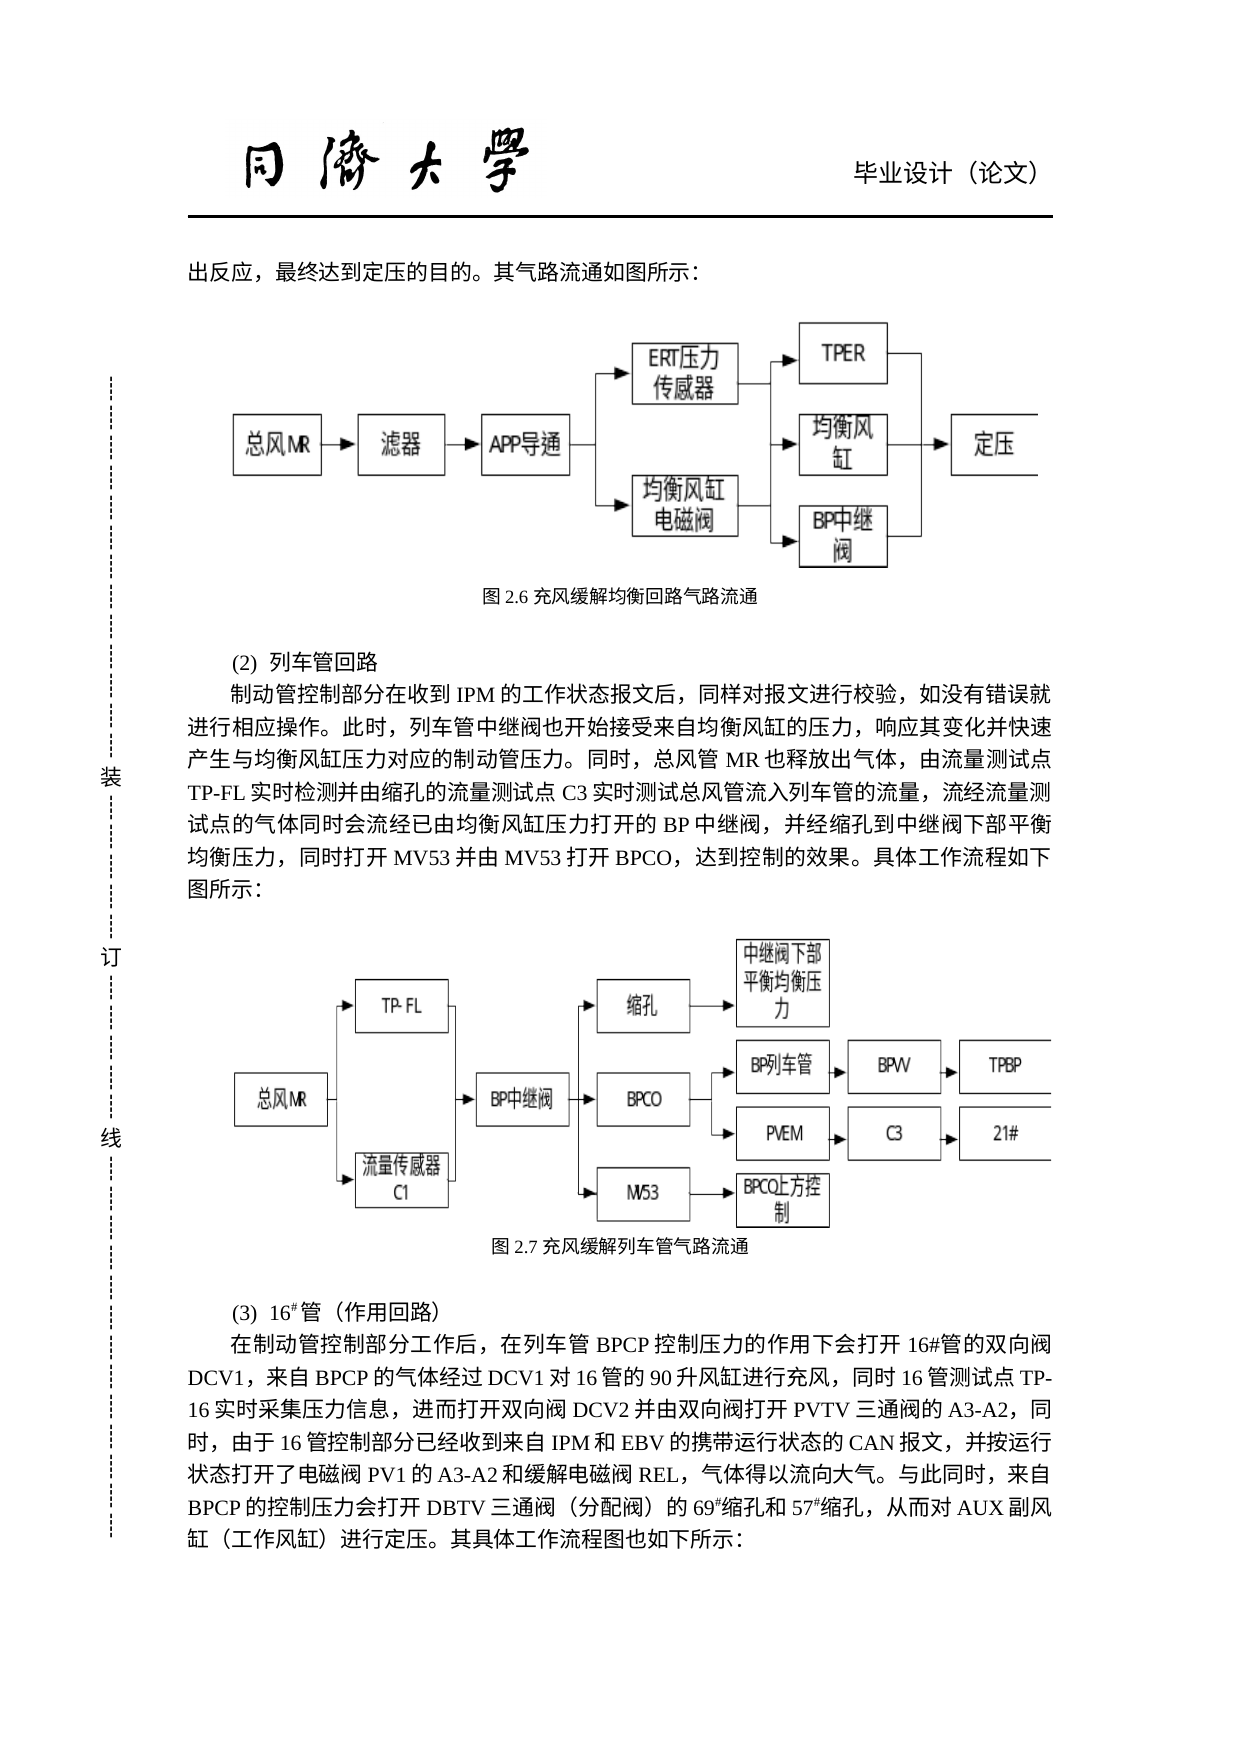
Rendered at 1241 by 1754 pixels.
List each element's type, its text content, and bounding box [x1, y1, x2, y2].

text 制动管控制部分在收到IPM的工作状态报文后，同样对报文进行校验，如没有错误就进行相应操作。此时，列车管中继阀也开始接受来自均衡风缸的压力，响应其变化并快速产生与均衡风缸压力对应的制动管压力。同时，总风管MR也释放出气体，由流量测试点TP-FL实时检测并由缩孔的流量测试点C3实时测试总风管流入列车管的流量，流经流量测试点的气体同时会流经已由均衡风缸压力打开的BP中继阀，并经缩孔到中继阀下部平衡均衡压力，同时打开MV53并由MV53打开BPCO，达到控制的效果。具体工作流程如下图所示： [187, 677, 1053, 904]
text 图2.6 充风缓解均衡回路气路流通 [187, 579, 1053, 612]
list 列车管回路 [232, 644, 1053, 677]
text 在制动管控制部分工作后，在列车管BPCP控制压力的作用下会打开16#管的双向阀DCV1，来自BPCP的气体经过DCV1对16管的90升风缸进行充风，同时16管测试点TP-16实时采集压力信息，进而打开双向阀DCV2并由双向阀打开PVTV三通阀的A3-A2，同时，由于16管控制部分已经收到来自IPM和EBV的携带运行状态的CAN报文，并按运行状态打开了电磁阀PV1的A3-A2和缓解电磁阀REL，气体得以流向大气。与此同时，来自BPCP的控制压力会打开DBTV三通阀（分配阀）的69#缩孔和57#缩孔，从而对AUX副风缸（工作风缸）进行定压。其具体工作流程图也如下所示： [187, 1327, 1053, 1554]
picture [224, 119, 547, 198]
text 图2.7 充风缓解列车管气路流通 [187, 1229, 1053, 1262]
list 16# 管（作用回路） [232, 1294, 1053, 1327]
